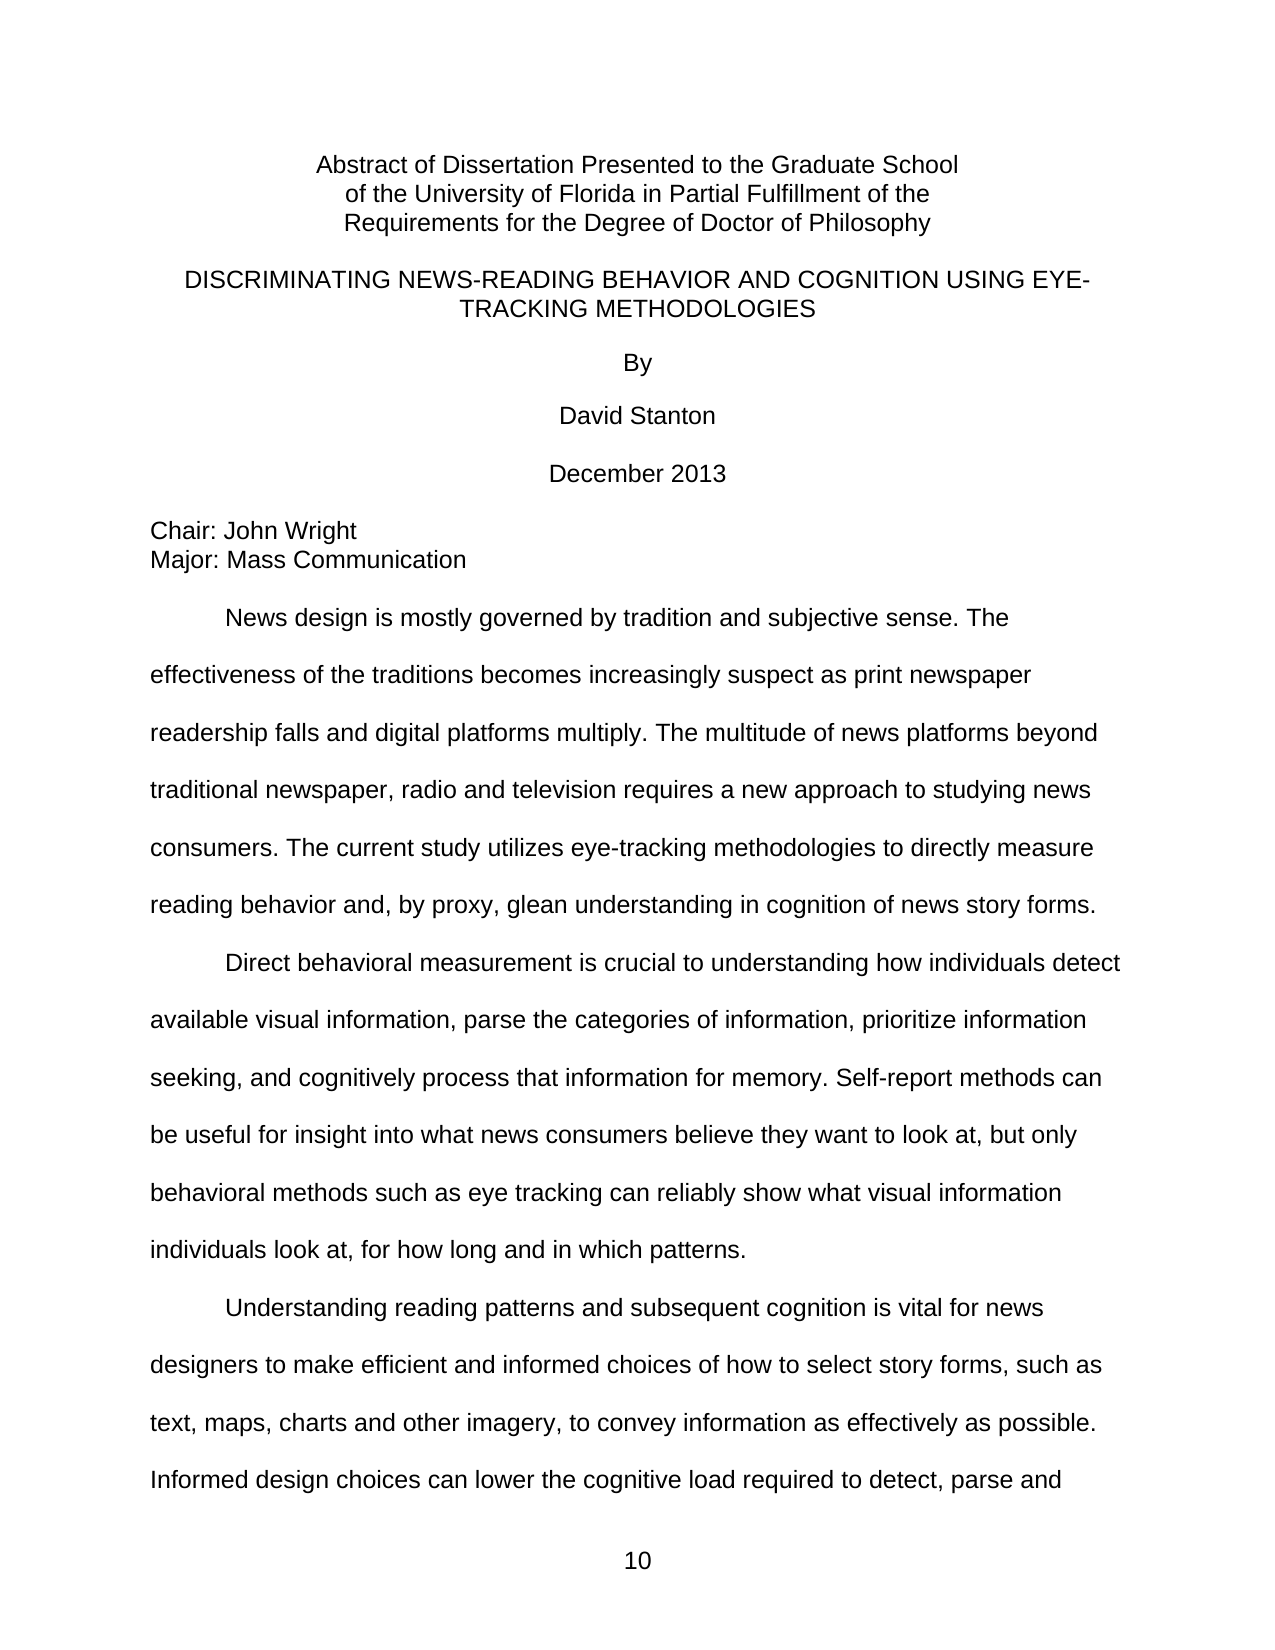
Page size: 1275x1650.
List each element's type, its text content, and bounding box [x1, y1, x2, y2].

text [150, 1292, 1125, 1494]
text Chair: John Wright [150, 516, 1125, 545]
text By [150, 347, 1125, 376]
text News design is mostly governed by tradition and subjective sense. The effectiveness of the traditions becomes increasingly suspect as print newspaper readership falls and digital platforms multiply. The multitude of news platforms beyond traditional newspaper, radio and television requires a new approach to studying news consumers. The current study utilizes eye-tracking methodologies to directly measure reading behavior and, by proxy, glean understanding in cognition of news story forms. [150, 602, 1125, 919]
text Direct behavioral measurement is crucial to understanding how individuals detect available visual information, parse the categories of information, prioritize information seeking, and cognitively process that information for memory. Self-report methods can be useful for insight into what news consumers believe they want to look at, but only behavioral methods such as eye tracking can reliably show what visual information individuals look at, for how long and in which patterns. [150, 947, 1125, 1264]
text David Stanton [150, 401, 1125, 430]
text December 2013 [150, 459, 1125, 487]
text Major: Mass Communication [150, 545, 1125, 574]
text DISCRIMINATING NEWS-READING BEHAVIOR AND COGNITION USING EYE-TRACKING METHODOLOGIES [150, 265, 1125, 322]
text Abstract of Dissertation Presented to the Graduate School of the University of Florida in Partial Fulfillment of the Requirements for the Degree of Doctor of Philosophy [150, 150, 1125, 236]
